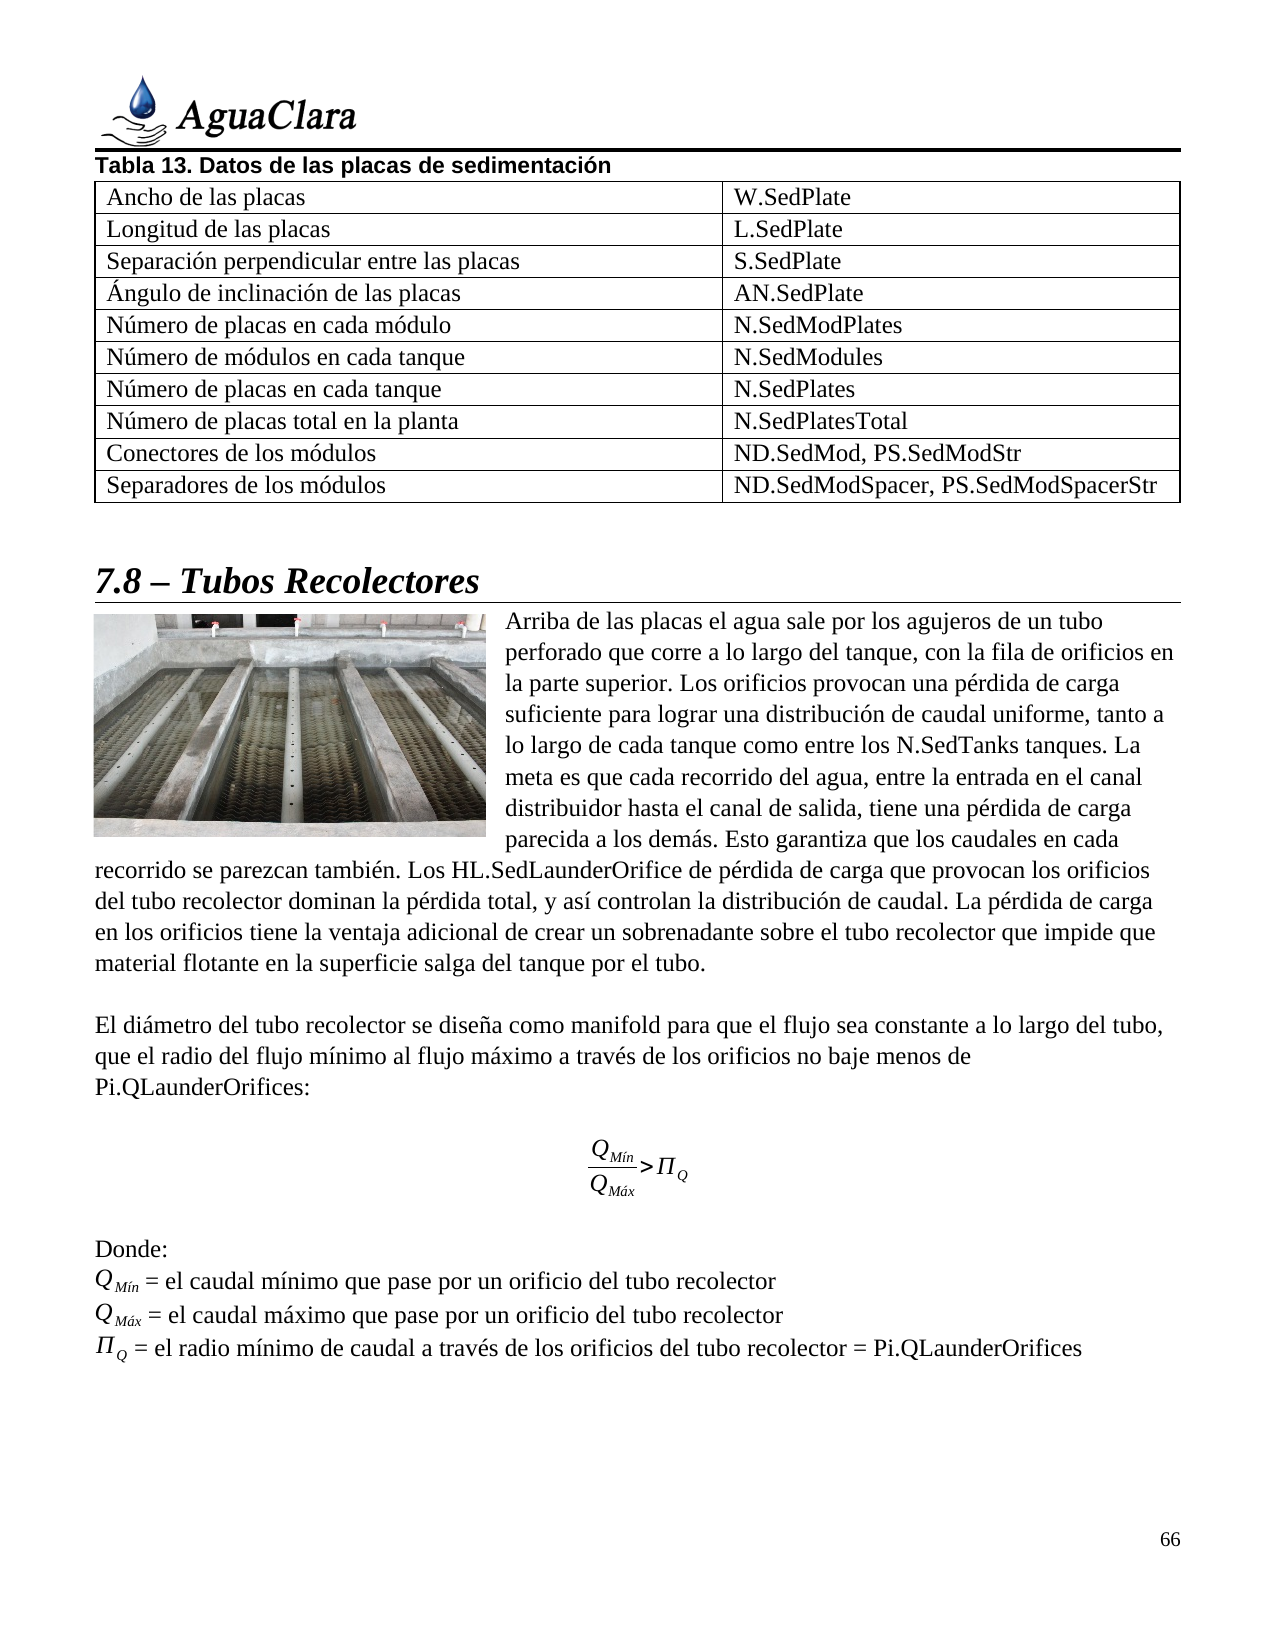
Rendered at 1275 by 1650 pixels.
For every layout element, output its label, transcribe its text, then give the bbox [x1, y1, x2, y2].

table_cell Número de placas en cada tanque [96, 374, 722, 405]
table_cell N.SedModules [723, 342, 1179, 373]
table_cell Ángulo de inclinación de las placas [96, 278, 722, 309]
text El diámetro del tubo recolector se diseña como manifold para que el flujo sea constante a lo largo del tubo, que el radio del flujo mínimo al flujo máximo a través de los orificios no baje menos de Pi.QLaunderOrifices: [94, 1010, 1181, 1101]
table_cell Número de placas en cada módulo [96, 310, 722, 341]
table_cell Número de módulos en cada tanque [96, 342, 722, 373]
table_cell AN.SedPlate [723, 278, 1179, 309]
picture [94, 75, 373, 148]
table_cell Conectores de los módulos [96, 439, 722, 469]
table_header W.SedPlate [723, 182, 1179, 213]
table_header Ancho de las placas [96, 182, 722, 213]
text Donde: [94, 1234, 1181, 1262]
table_cell Número de placas total en la planta [96, 406, 722, 437]
table_cell ND.SedMod, PS.SedModStr [723, 439, 1179, 469]
table_cell Longitud de las placas [96, 214, 722, 245]
text Arriba de las placas el agua sale por los agujeros de un tubo perforado que corre a lo largo del tanque, con la fila de orificios en la parte superior. Los orificios provocan una pérdida de carga suficiente para lograr una distribución de caudal uniforme, tanto a lo largo de cada tanque como entre los N.SedTanks tanques. La meta es que cada recorrido del agua, entre la entrada en el canal distribuidor hasta el canal de salida, tiene una pérdida de carga parecida a los demás. Esto garantiza que los caudales en cada recorrido se parezcan también. Los HL.SedLaunderOrifice de pérdida de carga que provocan los orificios del tubo recolector dominan la pérdida total, y así controlan la distribución de caudal. La pérdida de carga en los orificios tiene la ventaja adicional de crear un sobrenadante sobre el tubo recolector que impide que material flotante en la superficie salga del tanque por el tubo. [94, 606, 1181, 977]
table_cell Separadores de los módulos [96, 471, 722, 502]
table_cell ND.SedModSpacer, PS.SedModSpacerStr [723, 471, 1179, 502]
subtitle – Tubos Recolectores [94, 559, 1181, 603]
text Tabla 13. Datos de las placas de sedimentación [94, 152, 1181, 179]
text = el caudal mínimo que pase por un orificio del tubo recolector [94, 1265, 1181, 1296]
table_cell S.SedPlate [723, 246, 1179, 277]
table_cell Separación perpendicular entre las placas [96, 246, 722, 277]
table_cell N.SedPlatesTotal [723, 406, 1179, 437]
text = el radio mínimo de caudal a través de los orificios del tubo recolector = Pi.QLaunderOrifices [94, 1332, 1181, 1363]
table_cell N.SedModPlates [723, 310, 1179, 341]
table_cell N.SedPlates [723, 374, 1179, 405]
table_cell L.SedPlate [723, 214, 1179, 245]
text = el caudal máximo que pase por un orificio del tubo recolector [94, 1298, 1181, 1330]
picture [93, 614, 486, 837]
